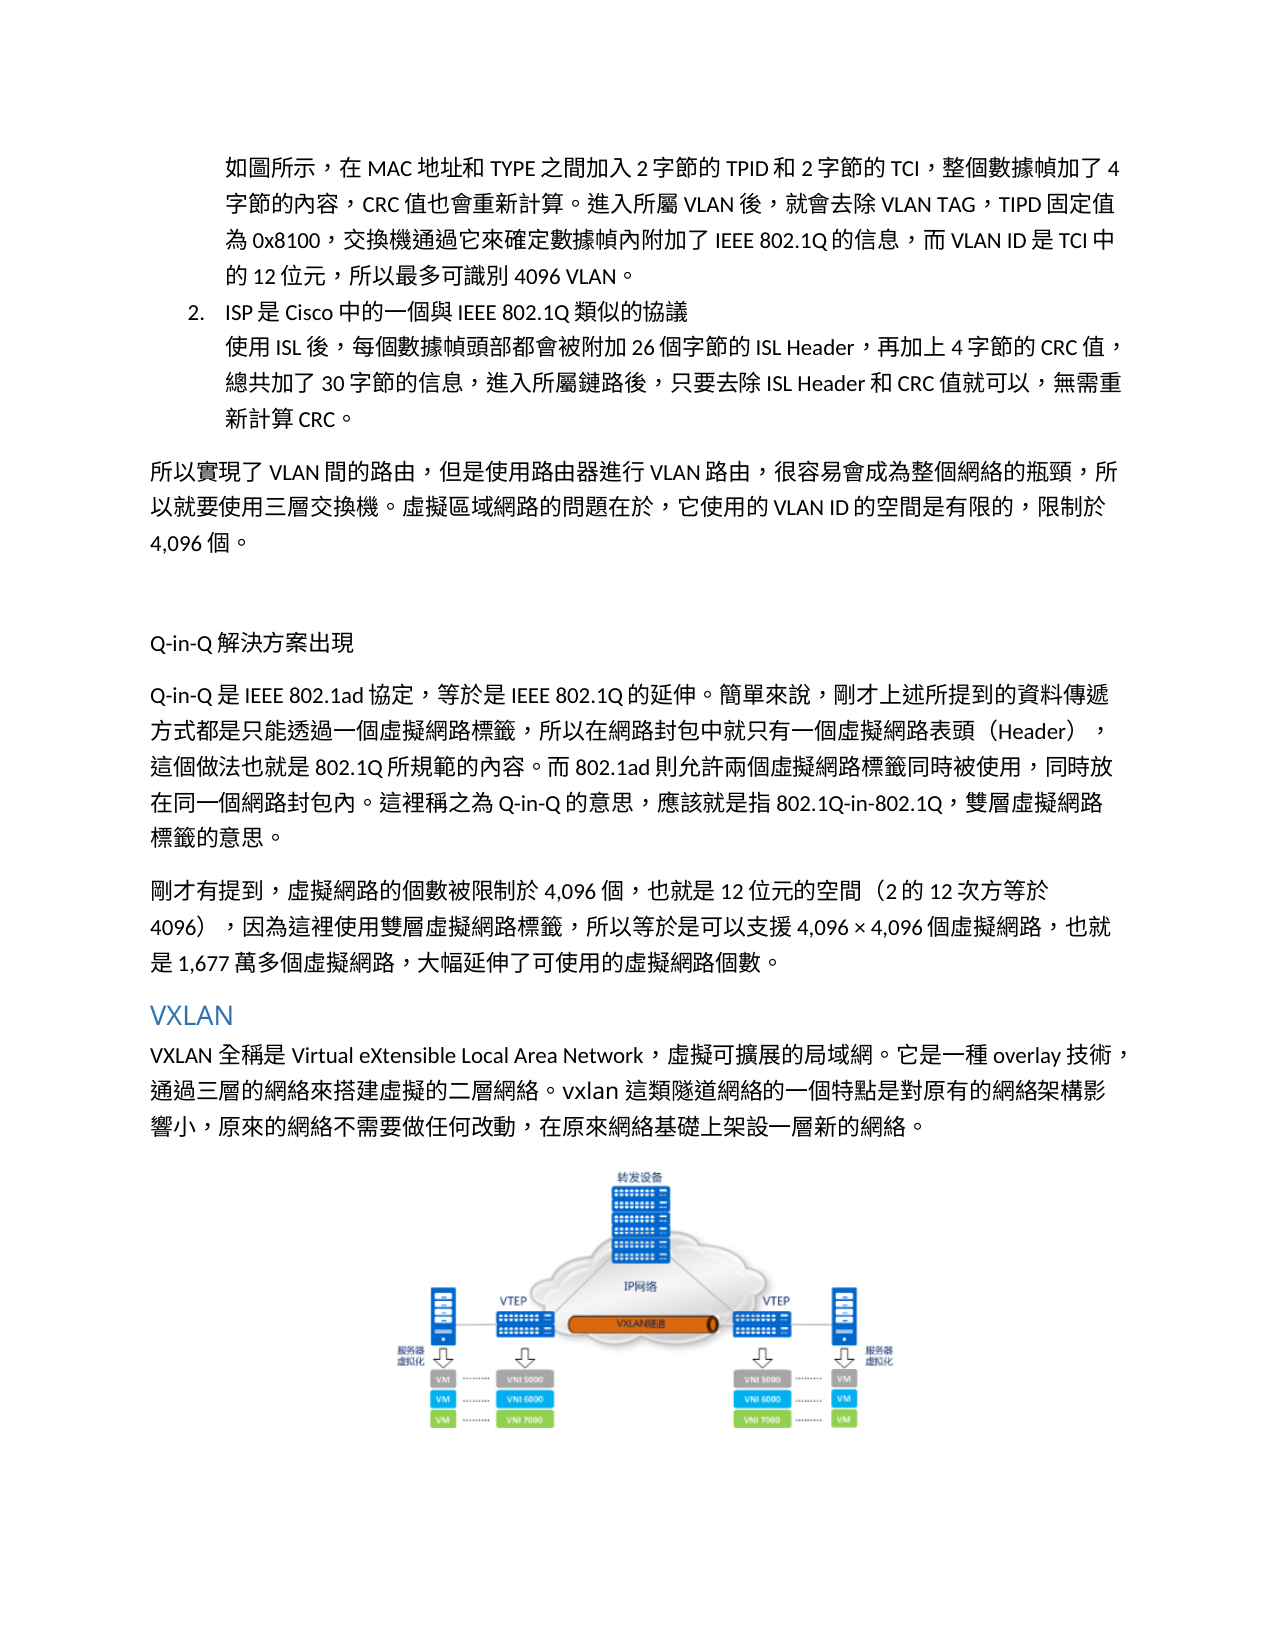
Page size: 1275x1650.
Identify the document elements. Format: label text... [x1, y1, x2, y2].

text Q-in-Q是IEEE 802.1ad協定，等於是IEEE 802.1Q的延伸。簡單來說，剛才上述所提到的資料傳遞方式都是只能透過一個虛擬網路標籤，所以在網路封包中就只有一個虛擬網路表頭（Header），這個做法也就是802.1Q所規範的內容。而802.1ad則允許兩個虛擬網路標籤同時被使用，同時放在同一個網路封包內。這裡稱之為Q-in-Q的意思，應該就是指802.1Q-in-802.1Q，雙層虛擬網路標籤的意思。 [150, 677, 1125, 853]
picture [353, 1161, 922, 1451]
list ISP是Cisco中的一個與IEEE 802.1Q類似的協議 [187, 293, 1125, 327]
text Q-in-Q解決方案出現 [150, 624, 1125, 658]
text VXLAN 全稱是 Virtual eXtensible Local Area Network，虛擬可擴展的局域網。它是一種 overlay 技術，通過三層的網絡來搭建虛擬的二層網絡。vxlan 這類隧道網絡的一個特點是對原有的網絡架構影響小，原來的網絡不需要做任何改動，在原來網絡基礎上架設一層新的網絡。 [150, 1037, 1125, 1142]
subtitle VXLAN [150, 997, 1125, 1034]
text 剛才有提到，虛擬網路的個數被限制於4,096個，也就是12位元的空間（2的12次方等於4096），因為這裡使用雙層虛擬網路標籤，所以等於是可以支援4,096 × 4,096個虛擬網路，也就是1,677萬多個虛擬網路，大幅延伸了可使用的虛擬網路個數。 [150, 873, 1125, 978]
list 如圖所示，在MAC地址和TYPE之間加入2字節的TPID和2字節的TCI，整個數據幀加了4字節的內容，CRC值也會重新計算。進入所屬VLAN後，就會去除VLAN TAG，TIPD固定值為0x8100，交換機通過它來確定數據幀內附加了IEEE 802.1Q的信息，而VLAN ID是TCI中的12位元，所以最多可識別4096 VLAN。 [225, 150, 1125, 291]
text 所以實現了VLAN間的路由，但是使用路由器進行VLAN路由，很容易會成為整個網絡的瓶頸，所以就要使用三層交換機。虛擬區域網路的問題在於，它使用的VLAN ID的空間是有限的，限制於4,096個。 [150, 453, 1125, 558]
list 使用ISL後，每個數據幀頭部都會被附加26個字節的ISL Header，再加上4字節的CRC值，總共加了30字節的信息，進入所屬鏈路後，只要去除ISL Header和CRC值就可以，無需重新計算CRC。 [225, 329, 1125, 434]
